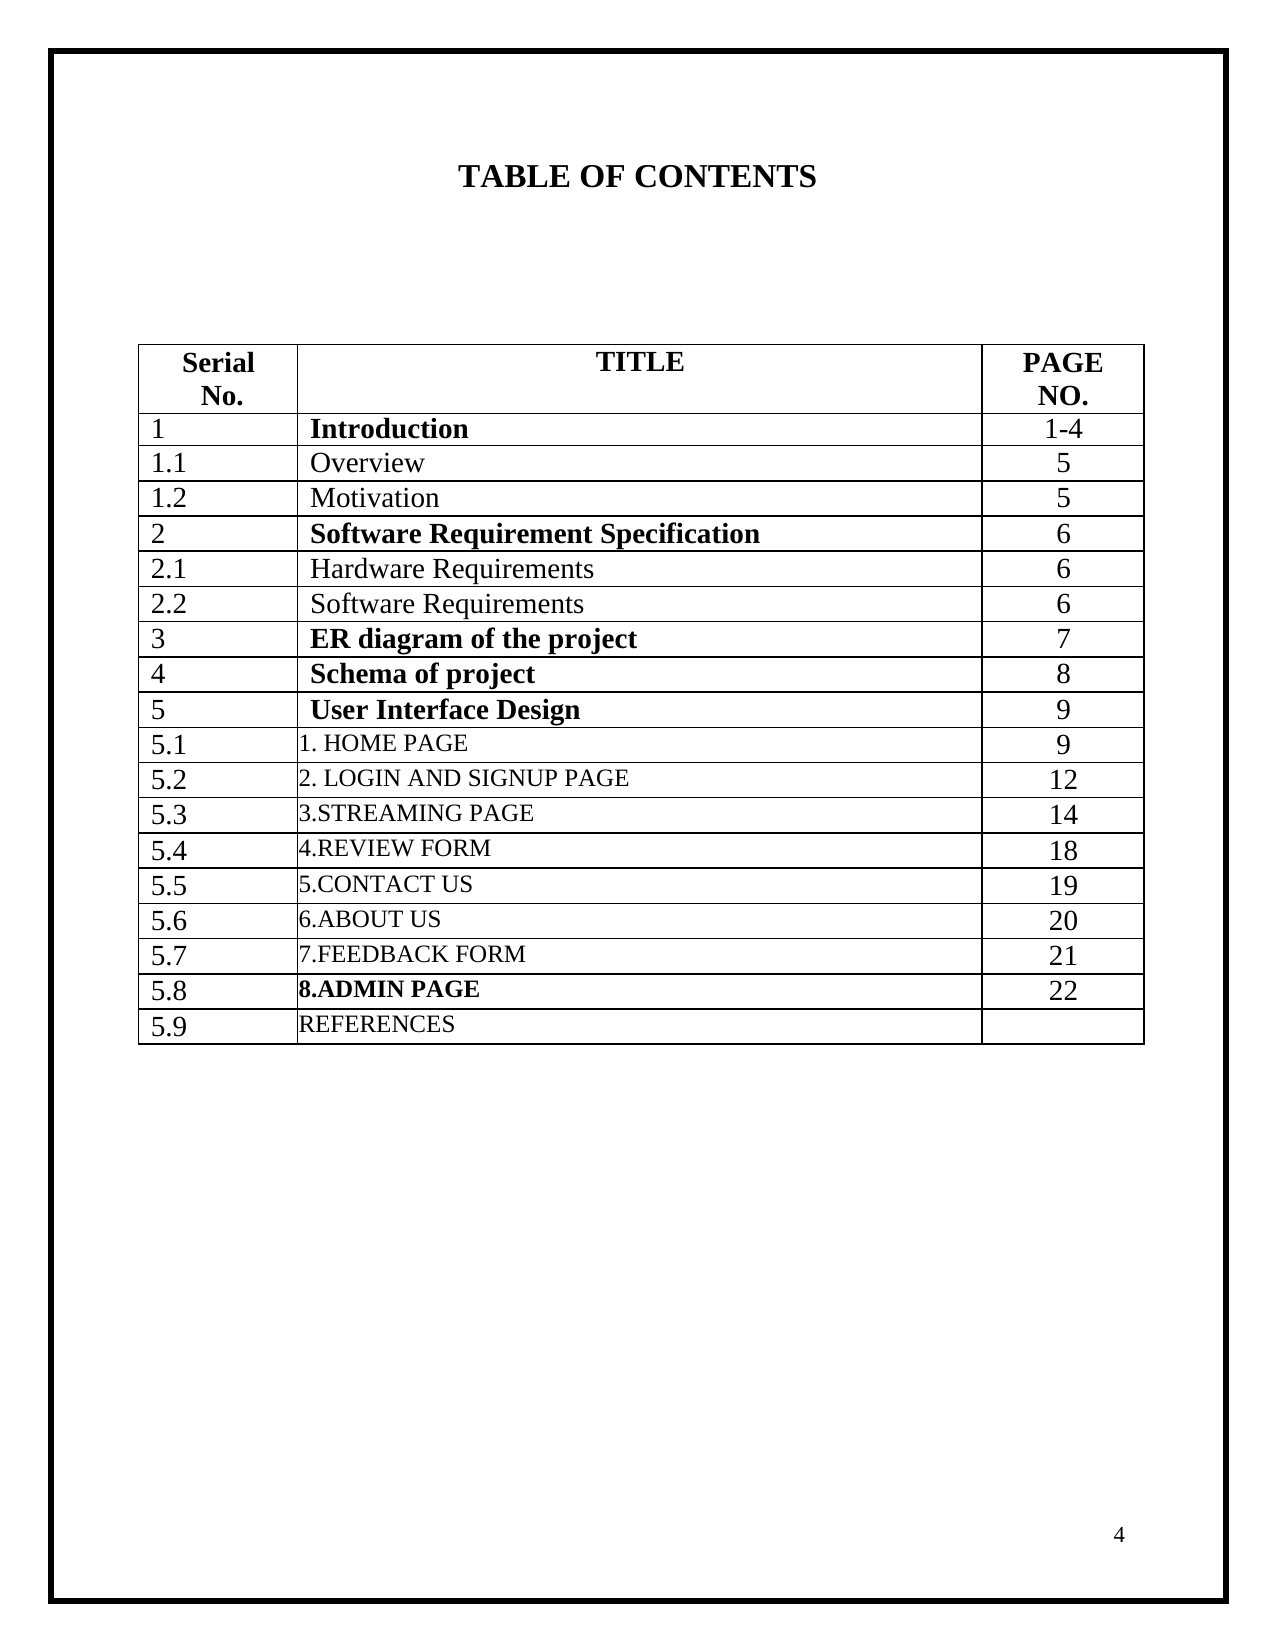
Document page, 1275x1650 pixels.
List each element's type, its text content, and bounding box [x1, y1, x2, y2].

table_cell 5.CONTACT US [298, 869, 981, 902]
table_cell 1. HOME PAGE [298, 728, 981, 762]
table_cell 6.ABOUT US [298, 904, 981, 938]
table_cell 9 [983, 693, 1143, 726]
table_cell 5 [983, 446, 1143, 480]
table_cell Schema of project [298, 658, 981, 691]
table_cell 9 [983, 728, 1143, 762]
table_header PAGE NO. [983, 345, 1143, 412]
table_cell Hardware Requirements [298, 552, 981, 586]
table_cell 6 [983, 517, 1143, 550]
table_header Serial No. [139, 345, 297, 412]
table_cell 22 [983, 975, 1143, 1008]
table_cell 5.1 [139, 728, 297, 762]
subtitle TABLE OF CONTENTS [75, 156, 1200, 194]
table_cell User Interface Design [298, 693, 981, 726]
table_cell 1.2 [139, 482, 297, 515]
table_cell 7.FEEDBACK FORM [298, 939, 981, 973]
table_cell 1 [139, 414, 297, 445]
table_cell Motivation [298, 482, 981, 515]
table_cell 19 [983, 869, 1143, 902]
table_cell 4 [139, 658, 297, 691]
table_cell 2. LOGIN AND SIGNUP PAGE [298, 763, 981, 797]
table_cell ER diagram of the project [298, 622, 981, 656]
table_cell 5.3 [139, 798, 297, 832]
table_cell 1.1 [139, 446, 297, 480]
table_cell 2.2 [139, 587, 297, 621]
table_cell 5.4 [139, 834, 297, 867]
table_cell Overview [298, 446, 981, 480]
table_cell 6 [983, 552, 1143, 586]
table_cell 14 [983, 798, 1143, 832]
table_cell 1-4 [983, 414, 1143, 445]
table_cell 5.7 [139, 939, 297, 973]
table_cell 6 [983, 587, 1143, 621]
table_header TITLE [298, 345, 981, 412]
table_cell 12 [983, 763, 1143, 797]
table_cell [983, 1010, 1143, 1043]
table_cell 3.STREAMING PAGE [298, 798, 981, 832]
table_cell 21 [983, 939, 1143, 973]
table_cell 5.6 [139, 904, 297, 938]
table_cell REFERENCES [298, 1010, 981, 1043]
table_cell 5 [139, 693, 297, 726]
table_cell 2 [139, 517, 297, 550]
table_cell 5 [983, 482, 1143, 515]
table_cell 8 [983, 658, 1143, 691]
table_cell 3 [139, 622, 297, 656]
table_cell 5.2 [139, 763, 297, 797]
table_cell 20 [983, 904, 1143, 938]
table_cell 5.8 [139, 975, 297, 1008]
table_cell Introduction [298, 414, 981, 445]
table_cell 4.REVIEW FORM [298, 834, 981, 867]
table_cell 5.9 [139, 1010, 297, 1043]
table_cell 2.1 [139, 552, 297, 586]
table_cell 18 [983, 834, 1143, 867]
table_cell 5.5 [139, 869, 297, 902]
table_cell 8.ADMIN PAGE [298, 975, 981, 1008]
table_cell Software Requirement Specification [298, 517, 981, 550]
table_cell 7 [983, 622, 1143, 656]
table_cell Software Requirements [298, 587, 981, 621]
